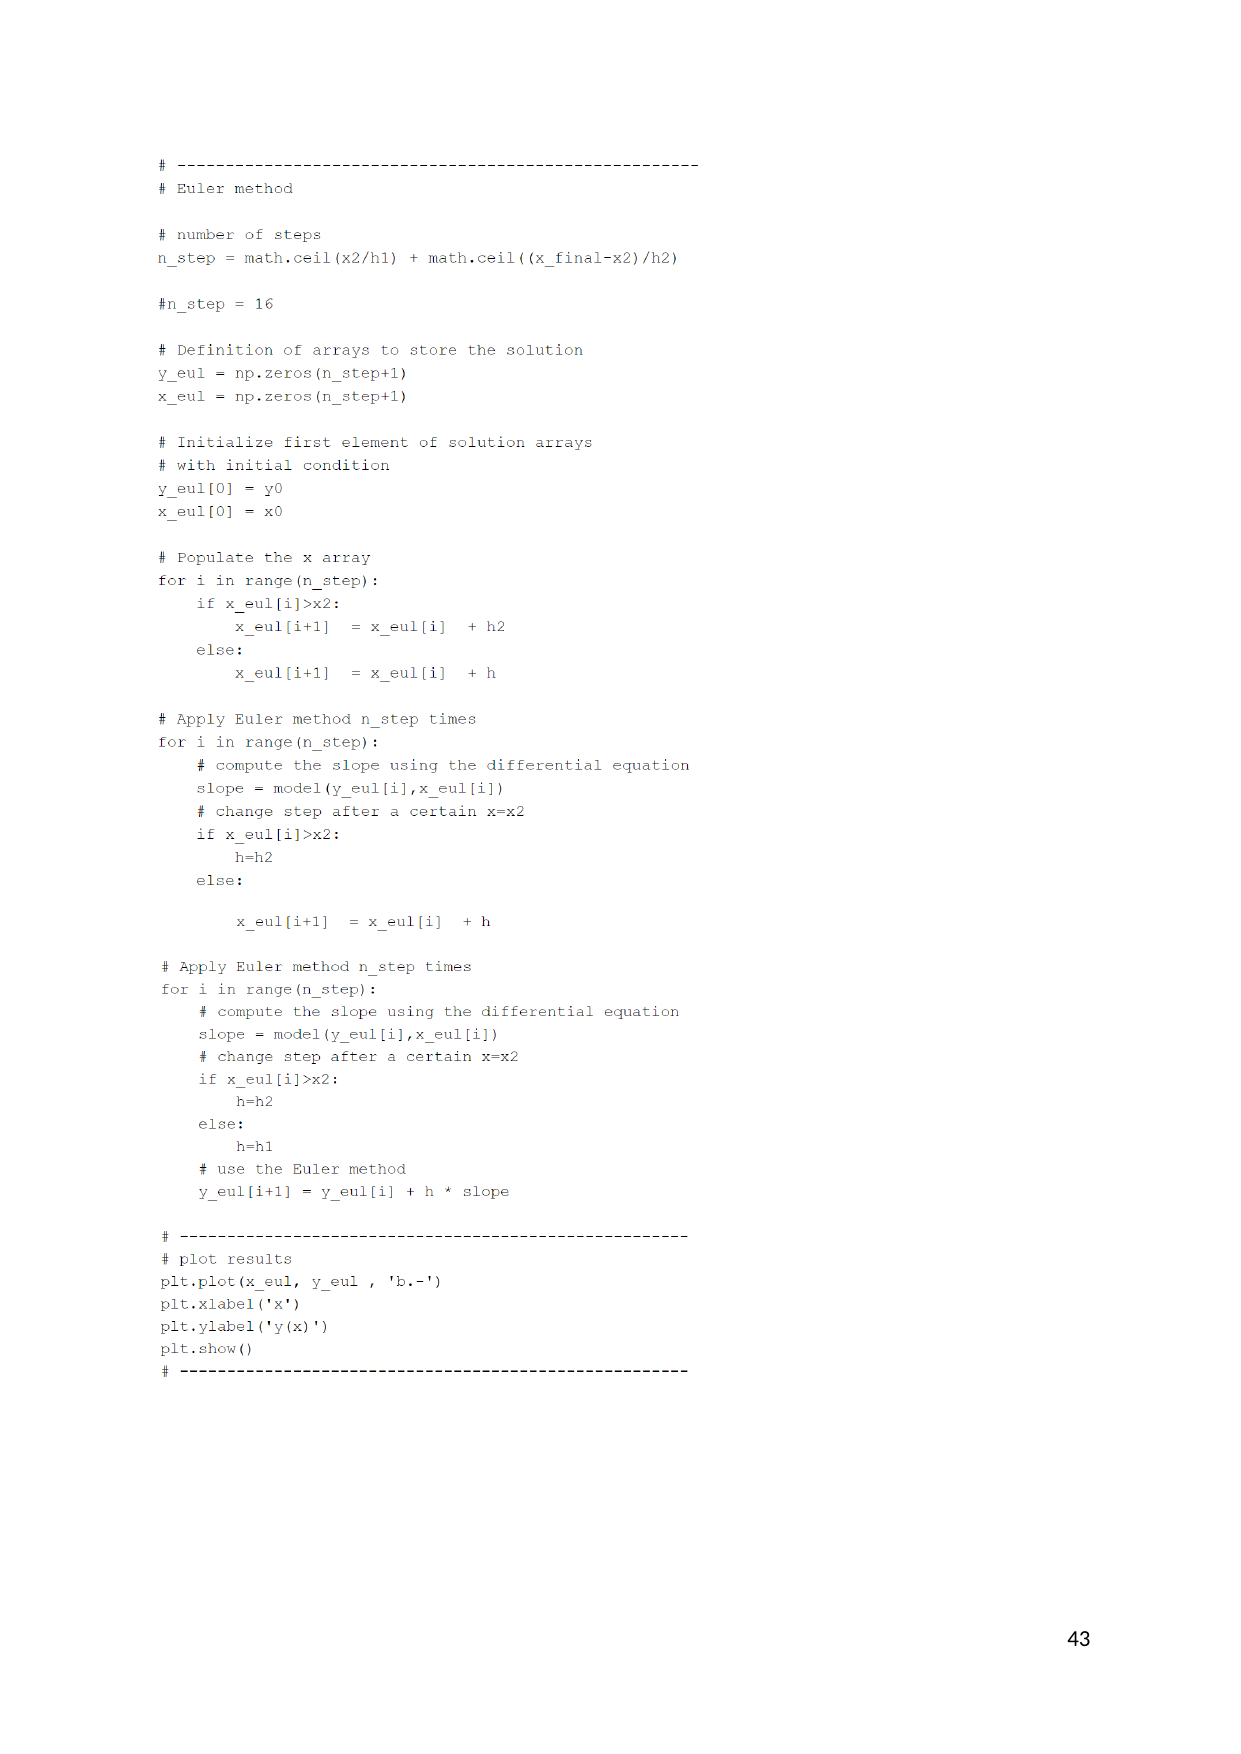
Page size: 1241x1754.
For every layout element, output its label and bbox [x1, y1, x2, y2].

picture [150, 909, 767, 1385]
picture [150, 150, 774, 891]
